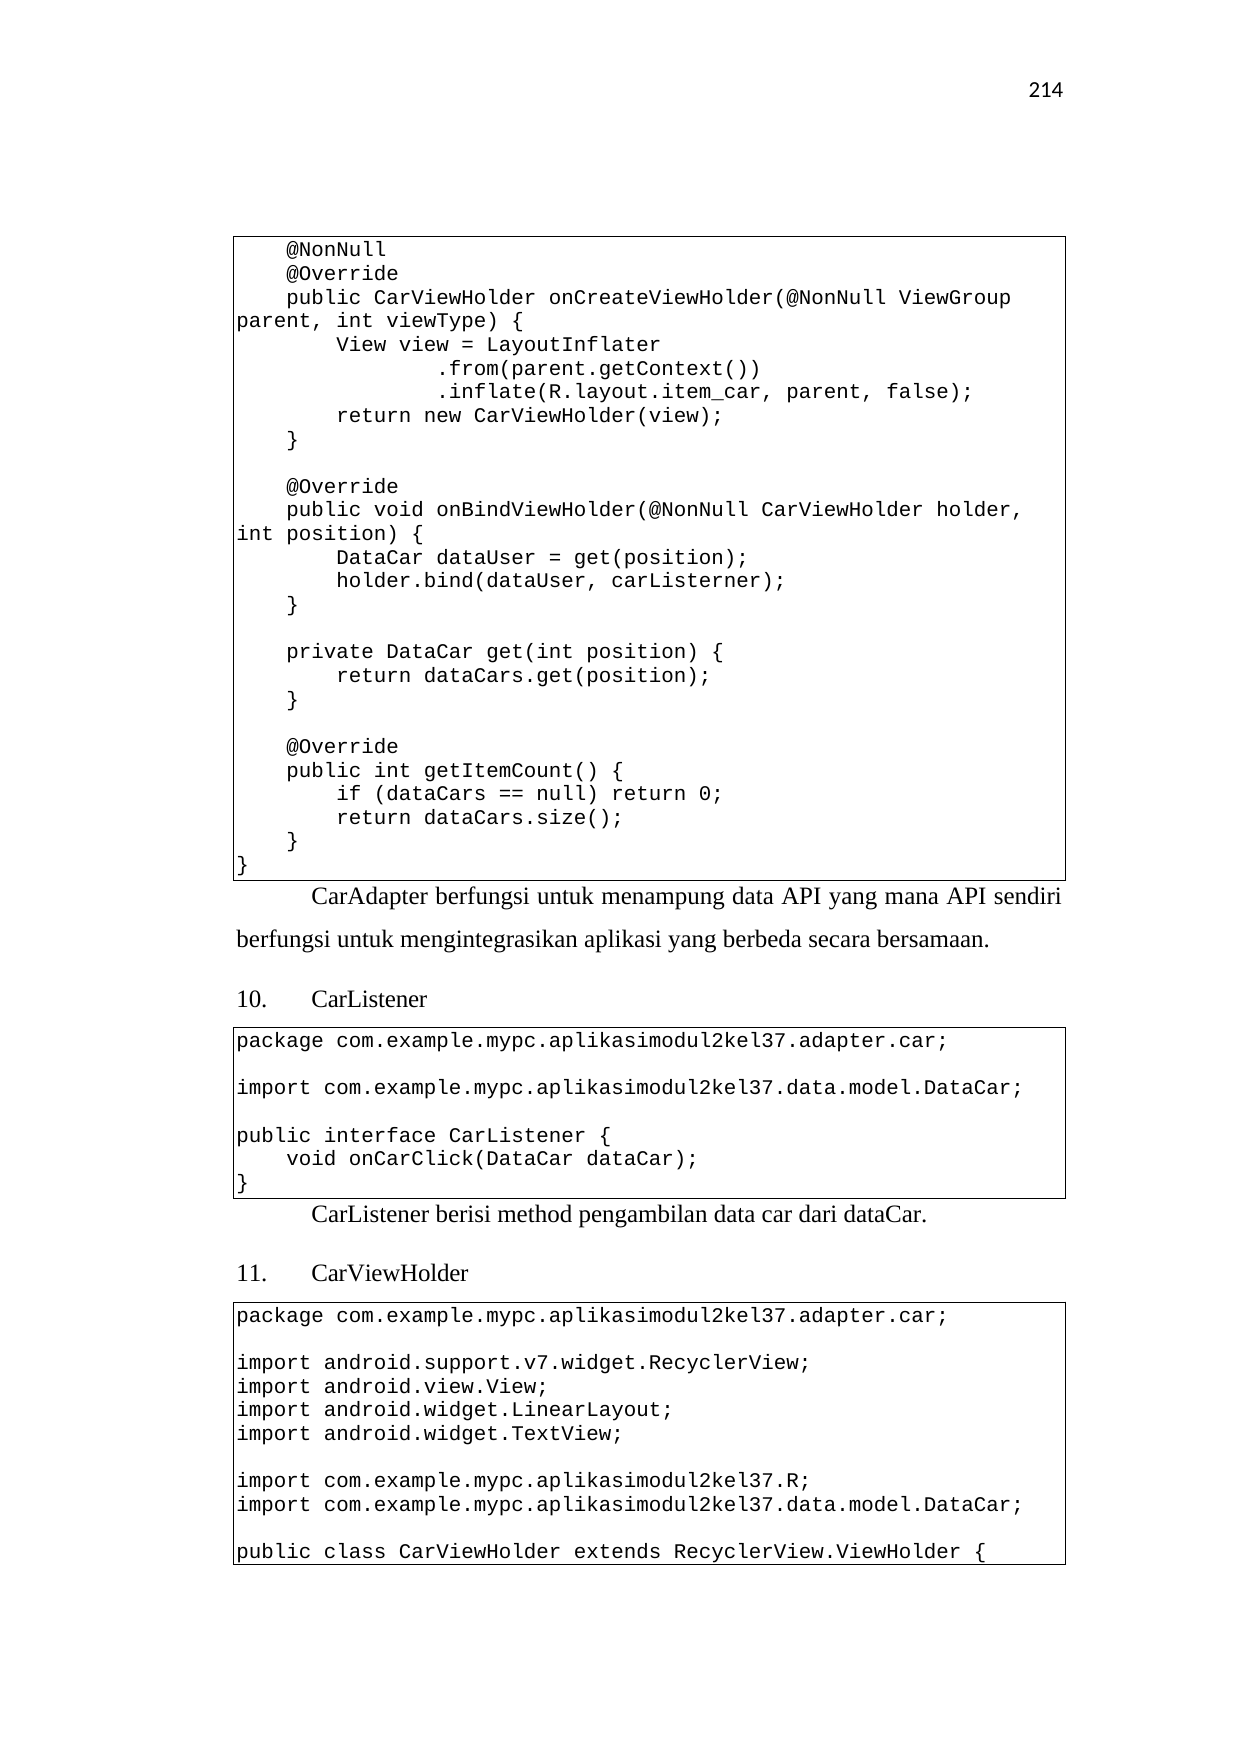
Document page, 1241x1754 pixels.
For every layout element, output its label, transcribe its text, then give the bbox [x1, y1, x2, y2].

text package com.example.mypc.aplikasimodul2kel37.adapter.car; [234, 1028, 1065, 1054]
text @Override [236, 736, 1063, 759]
text if (dataCars == null) return 0; [236, 783, 1063, 807]
text package com.example.mypc.aplikasimodul2kel37.adapter.car; [234, 1303, 1065, 1328]
text @Override [236, 476, 1063, 499]
text public void onBindViewHolder(@NonNull CarViewHolder holder, int position) { [236, 499, 1063, 547]
text } [236, 594, 1063, 618]
text @NonNull [234, 237, 1065, 263]
text return dataCars.size(); [236, 807, 1063, 831]
text @Override [236, 263, 1063, 287]
text import com.example.mypc.aplikasimodul2kel37.R; [236, 1470, 1063, 1494]
text import com.example.mypc.aplikasimodul2kel37.data.model.DataCar; [236, 1077, 1063, 1101]
text import android.support.v7.widget.RecyclerView; [236, 1352, 1063, 1376]
text .inflate(R.layout.item_car, parent, false); [236, 381, 1063, 405]
text import android.widget.TextView; [236, 1423, 1063, 1447]
text View view = LayoutInflater [236, 334, 1063, 358]
text } [236, 831, 1063, 851]
list CarViewHolder [236, 1258, 1063, 1287]
text holder.bind(dataUser, carListerner); [236, 570, 1063, 594]
text } [236, 428, 1063, 452]
text DataCar dataUser = get(position); [236, 547, 1063, 570]
text public CarViewHolder onCreateViewHolder(@NonNull ViewGroup parent, int viewType) { [236, 287, 1063, 334]
text .from(parent.getContext()) [236, 358, 1063, 381]
text CarListener berisi method pengambilan data car dari dataCar. [236, 1199, 1063, 1227]
text CarAdapter berfungsi untuk menampung data API yang mana API sendiri berfungsi untuk mengintegrasikan aplikasi yang berbeda secara bersamaan. [236, 881, 1063, 953]
text } [234, 1169, 1065, 1198]
text private DataCar get(int position) { [236, 641, 1063, 665]
text } [236, 689, 1063, 712]
text void onCarClick(DataCar dataCar); [236, 1148, 1063, 1169]
text import com.example.mypc.aplikasimodul2kel37.data.model.DataCar; [236, 1494, 1063, 1518]
list CarListener [236, 984, 1063, 1013]
text return new CarViewHolder(view); [236, 405, 1063, 428]
text public int getItemCount() { [236, 759, 1063, 783]
text public class CarViewHolder extends RecyclerView.ViewHolder { [236, 1541, 1063, 1564]
text public interface CarListener { [236, 1125, 1063, 1148]
text } [234, 851, 1065, 880]
text return dataCars.get(position); [236, 665, 1063, 689]
text import android.widget.LinearLayout; [236, 1399, 1063, 1423]
text import android.view.View; [236, 1376, 1063, 1399]
